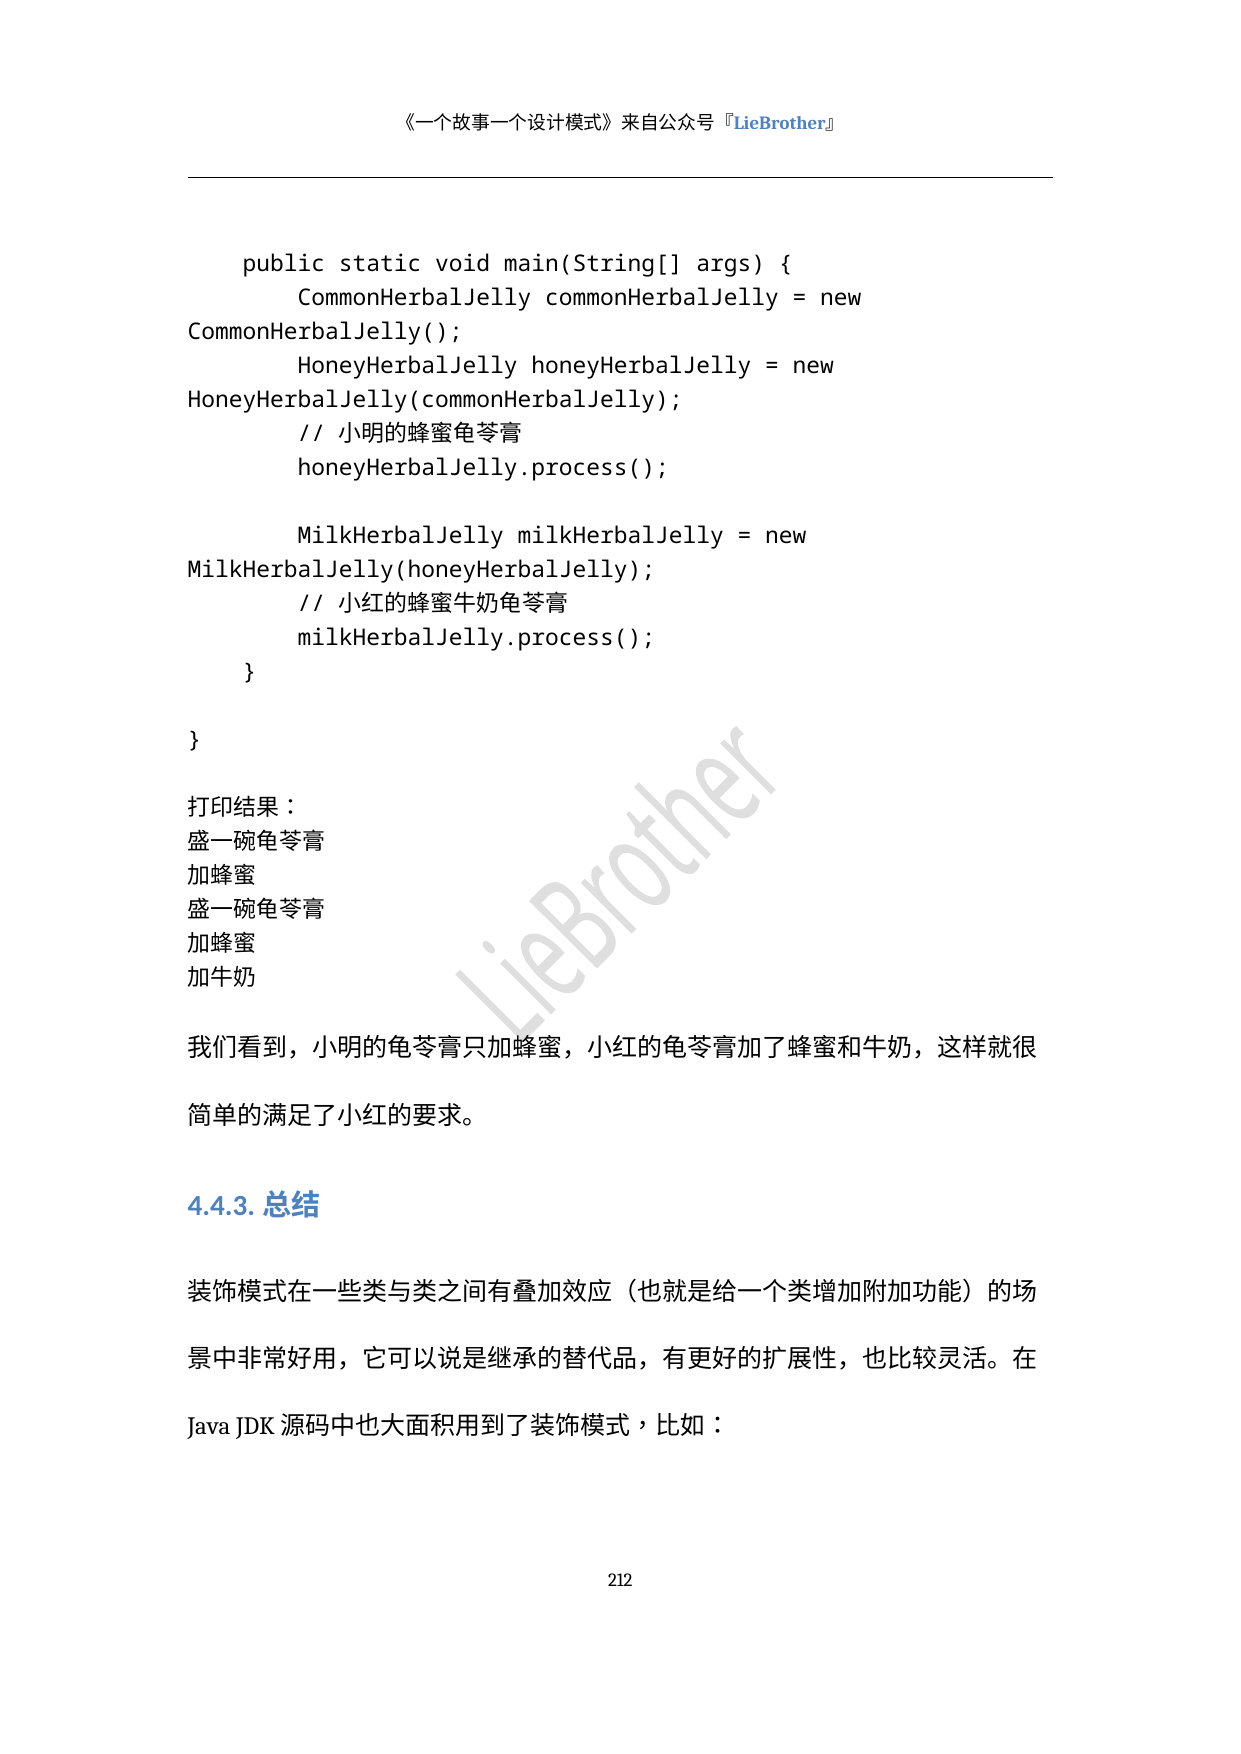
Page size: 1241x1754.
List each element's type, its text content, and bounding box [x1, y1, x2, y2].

subtitle 4.4.3. 总结 [187, 1168, 1053, 1236]
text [187, 1255, 1053, 1459]
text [187, 212, 1053, 993]
text 我们看到，小明的龟苓膏只加蜂蜜，小红的龟苓膏加了蜂蜜和牛奶，这样就很简单的满足了小红的要求。 [187, 1012, 1053, 1148]
